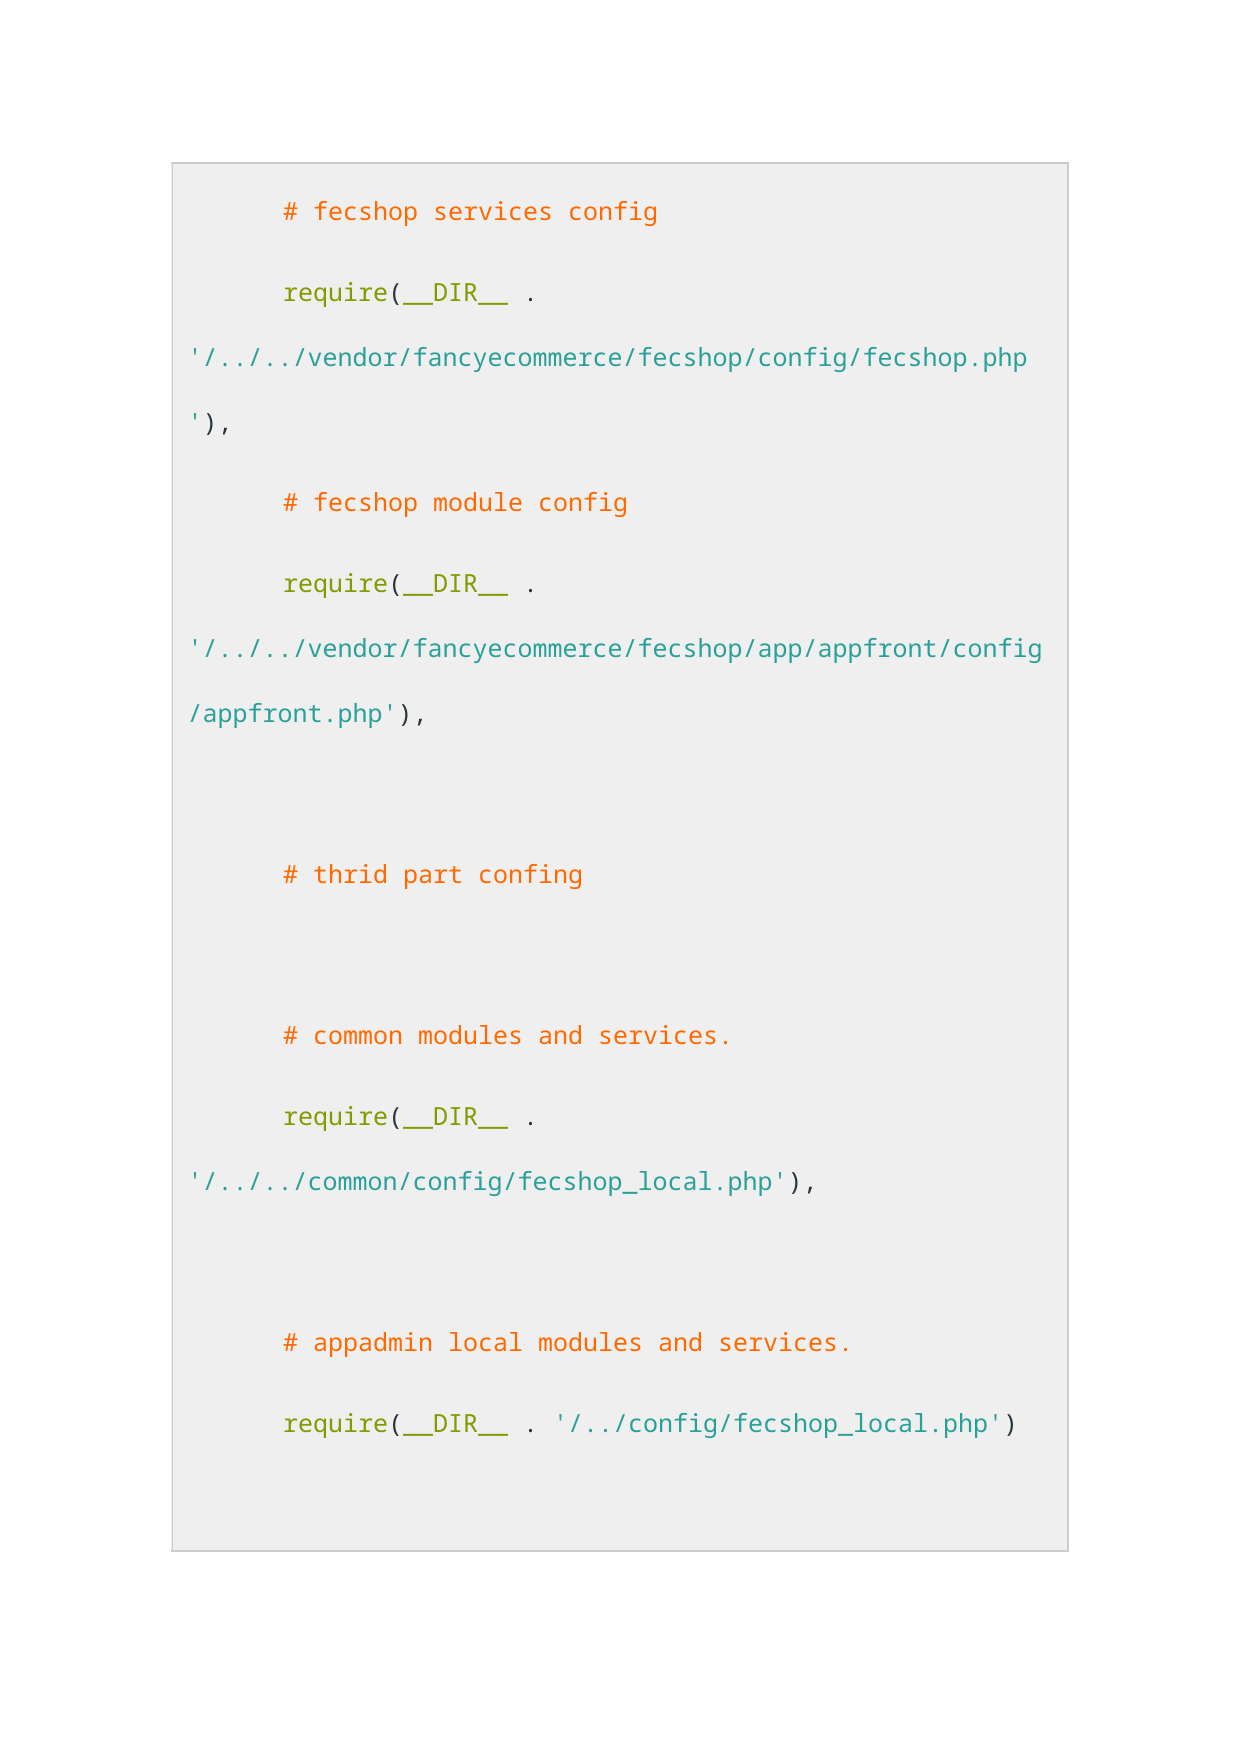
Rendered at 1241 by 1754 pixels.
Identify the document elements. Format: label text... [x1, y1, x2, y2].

text # fecshop module config [173, 453, 1067, 534]
text # thrid part confing [173, 825, 1067, 906]
text require(__DIR__ . '/../../common/config/fecshop_local.php'), [173, 1067, 1067, 1213]
text require(__DIR__ . '/../../vendor/fancyecommerce/fecshop/app/appfront/config/appfront.php'), [173, 534, 1067, 744]
text require(__DIR__ . '/../../vendor/fancyecommerce/fecshop/config/fecshop.php'), [173, 243, 1067, 453]
text # fecshop services config [173, 164, 1067, 243]
text # appadmin local modules and services. [173, 1293, 1067, 1374]
text # common modules and services. [173, 986, 1067, 1067]
text require(__DIR__ . '/../config/fecshop_local.php') [173, 1374, 1067, 1454]
